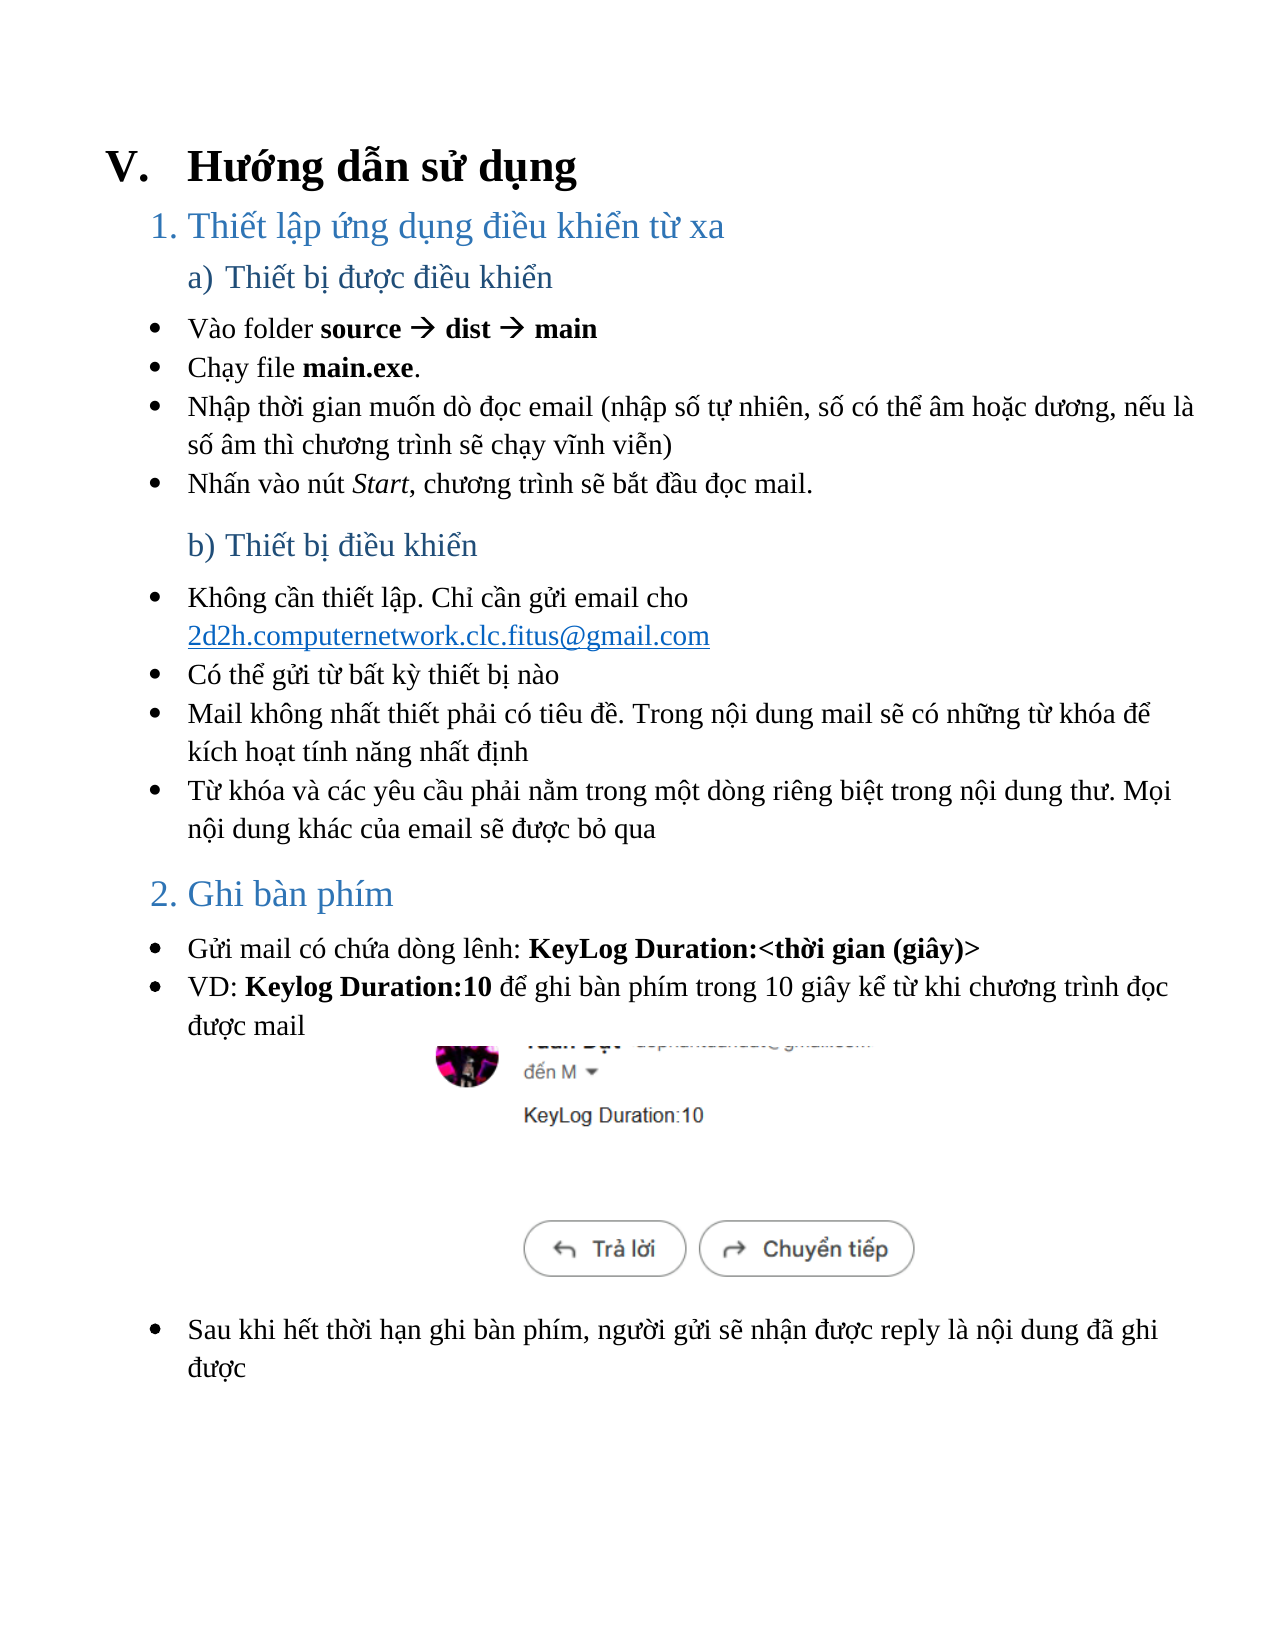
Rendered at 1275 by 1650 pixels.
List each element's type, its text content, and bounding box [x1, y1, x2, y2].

list Có thể gửi từ bất kỳ thiết bị nào [150, 657, 1200, 691]
list Mail không nhất thiết phải có tiêu đề. Trong nội dung mail sẽ có những từ khóa để kích hoạt tính năng nhất định [150, 696, 1200, 768]
list Chạy file main.exe. [150, 350, 1200, 384]
list Vào folder source dist main [150, 311, 1200, 345]
picture [416, 1046, 971, 1307]
subtitle Ghi bàn phím [150, 871, 1200, 914]
list Sau khi hết thời hạn ghi bàn phím, người gửi sẽ nhận được reply là nội dung đã ghi được [150, 1312, 1200, 1384]
list Không cần thiết lập. Chỉ cần gửi email cho 2d2h.computernetwork.clc.fitus@gmail.com [150, 580, 1200, 652]
subtitle Thiết bị được điều khiển [187, 257, 1200, 295]
subtitle Thiết lập ứng dụng điều khiển từ xa [150, 203, 1200, 246]
list Từ khóa và các yêu cầu phải nằm trong một dòng riêng biệt trong nội dung thư. Mọi nội dung khác của email sẽ được bỏ qua [150, 773, 1200, 845]
subtitle Hướng dẫn sử dụng [150, 138, 1200, 191]
list VD: Keylog Duration:10 để ghi bàn phím trong 10 giây kể từ khi chương trình đọc được mail [150, 969, 1200, 1042]
list Nhấn vào nút Start, chương trình sẽ bắt đầu đọc mail. [150, 466, 1200, 499]
list Gửi mail có chứa dòng lênh: KeyLog Duration:<thời gian (giây)> [150, 931, 1200, 964]
subtitle Thiết bị điều khiển [187, 525, 1200, 564]
list Nhập thời gian muốn dò đọc email (nhập số tự nhiên, số có thể âm hoặc dương, nếu là số âm thì chương trình sẽ chạy vĩnh viễn) [150, 389, 1200, 461]
